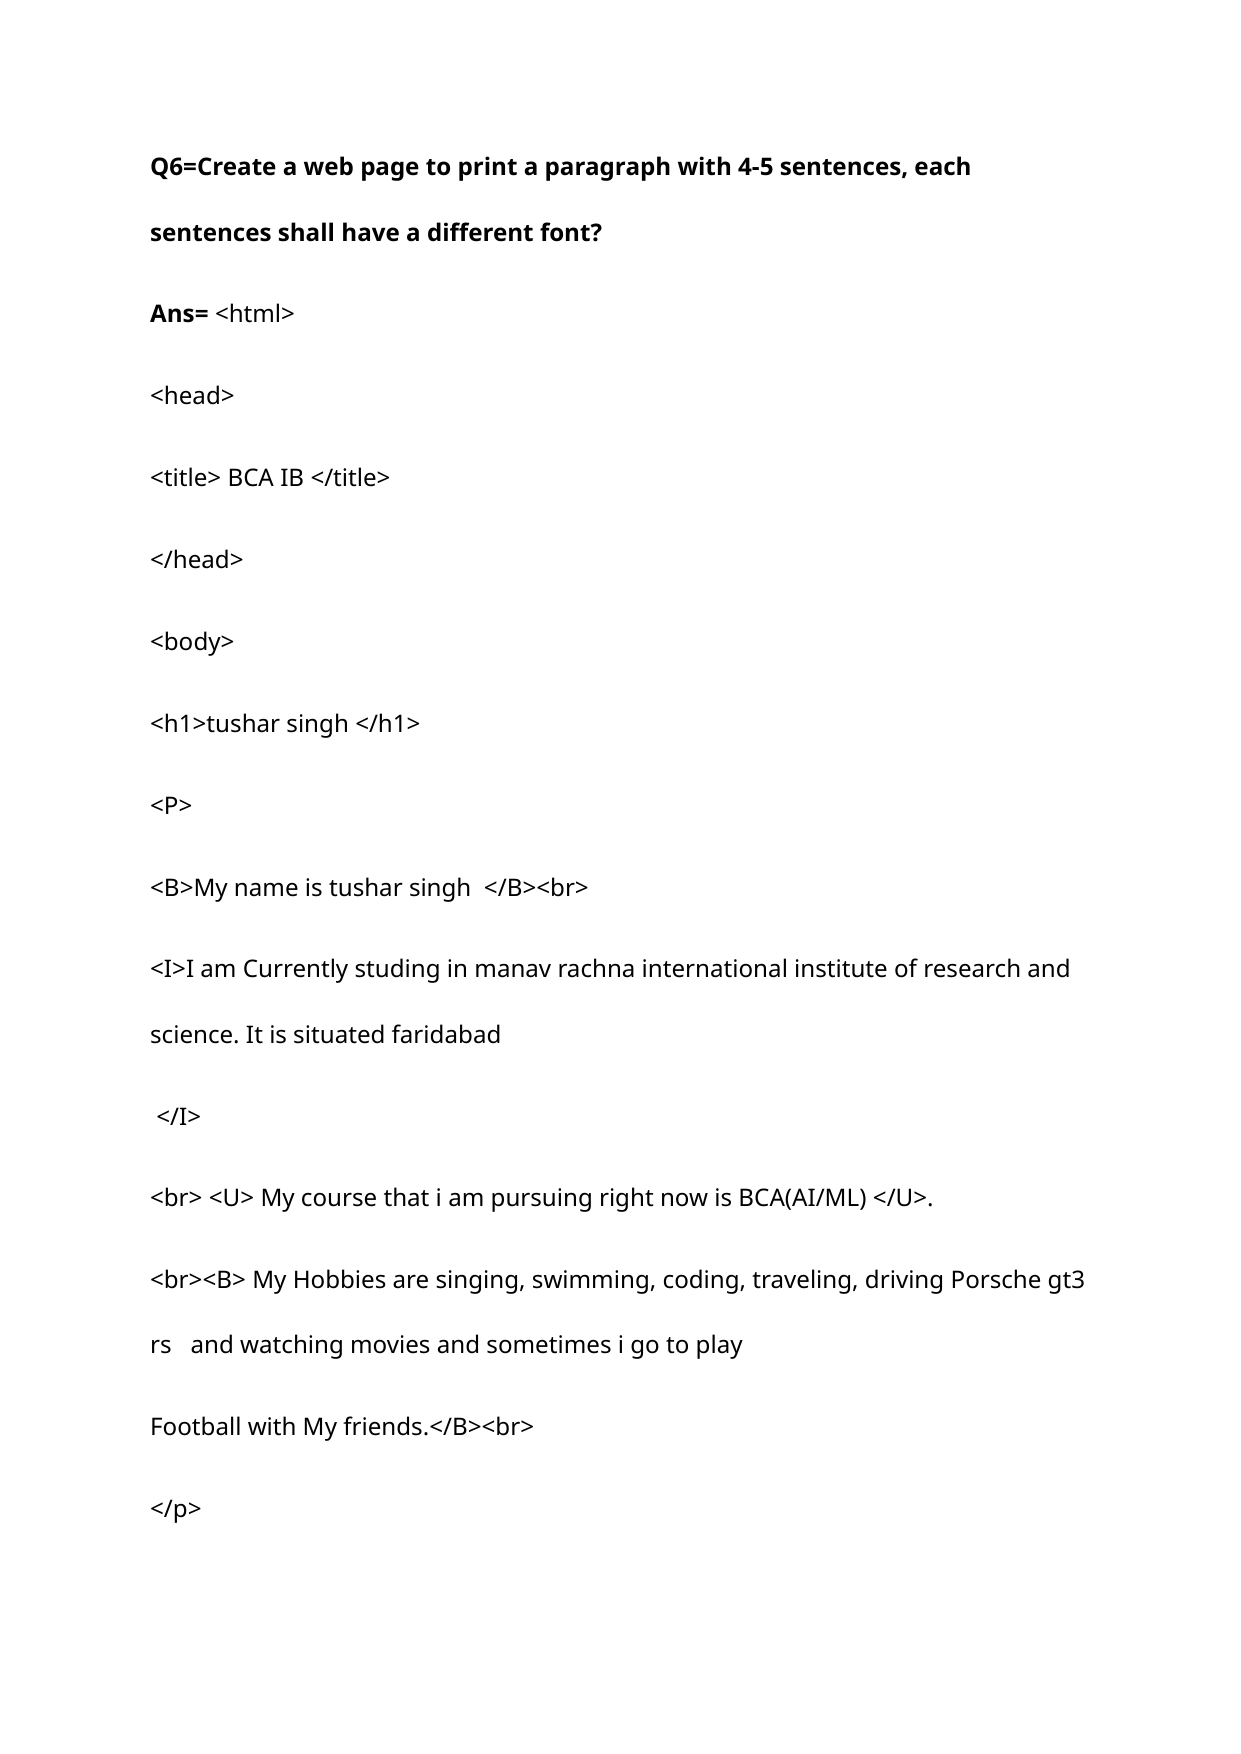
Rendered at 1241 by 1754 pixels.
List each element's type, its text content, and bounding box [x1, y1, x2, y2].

text <h1>tushar singh </h1> [150, 706, 1090, 763]
text Football with My friends.</B><br> [150, 1410, 1090, 1467]
text Q6=Create a web page to print a paragraph with 4-5 sentences, each sentences shall have a different font? [150, 150, 1090, 272]
text <B>My name is tushar singh </B><br> [150, 870, 1090, 927]
text Ans= <html> [150, 297, 1090, 354]
text <body> [150, 624, 1090, 681]
text <br> <U> My course that i am pursuing right now is BCA(AI/ML) </U>. [150, 1181, 1090, 1238]
text <I>I am Currently studing in manav rachna international institute of research and science. It is situated faridabad [150, 952, 1090, 1074]
text <head> [150, 379, 1090, 436]
text <P> [150, 788, 1090, 845]
text </p> [150, 1492, 1090, 1549]
text <br><B> My Hobbies are singing, swimming, coding, traveling, driving Porsche gt3 rs and watching movies and sometimes i go to play [150, 1263, 1090, 1385]
text </I> [150, 1099, 1090, 1156]
text <title> BCA IB </title> [150, 461, 1090, 518]
text </head> [150, 543, 1090, 599]
